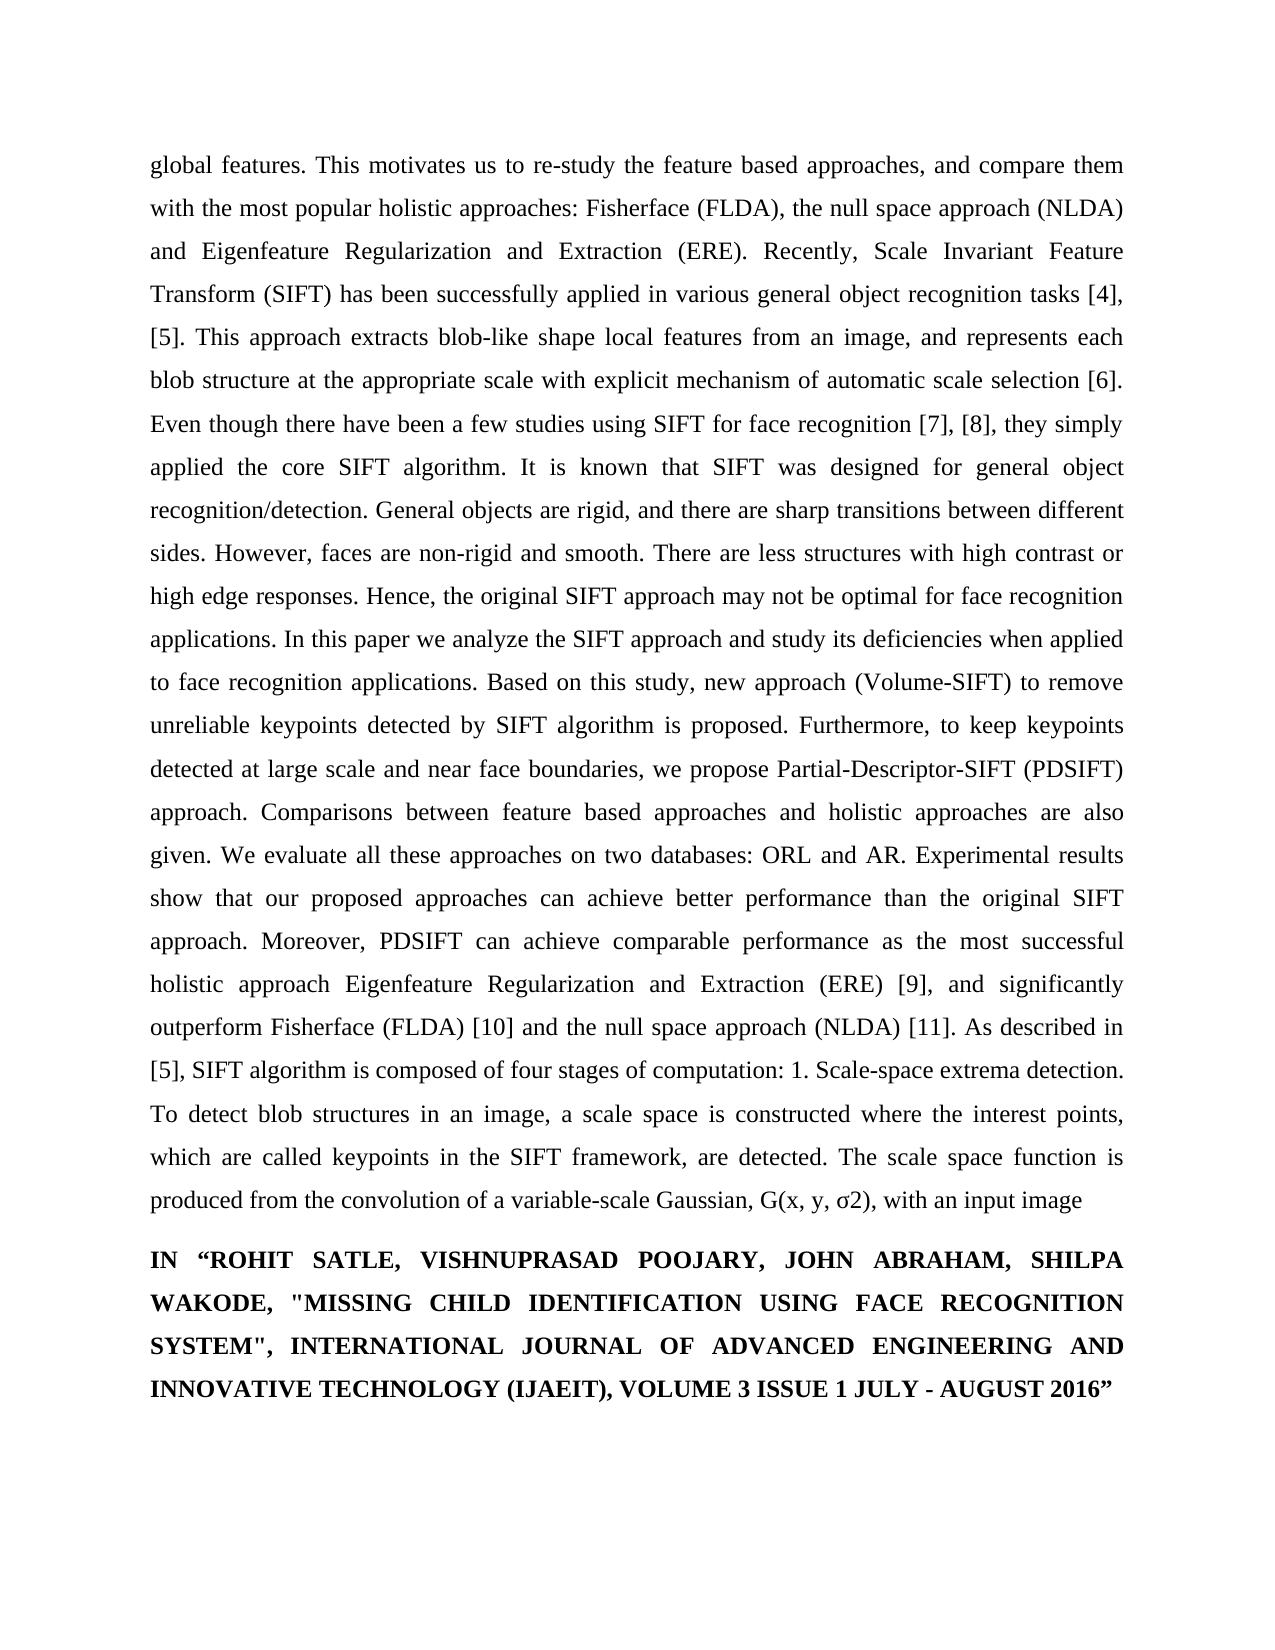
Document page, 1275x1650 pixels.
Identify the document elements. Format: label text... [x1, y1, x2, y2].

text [150, 150, 1125, 1214]
text IN “ROHIT SATLE, VISHNUPRASAD POOJARY, JOHN ABRAHAM, SHILPA WAKODE, "MISSING CHILD IDENTIFICATION USING FACE RECOGNITION SYSTEM", INTERNATIONAL JOURNAL OF ADVANCED ENGINEERING AND INNOVATIVE TECHNOLOGY (IJAEIT), VOLUME 3 ISSUE 1 JULY - AUGUST 2016” [150, 1245, 1125, 1403]
